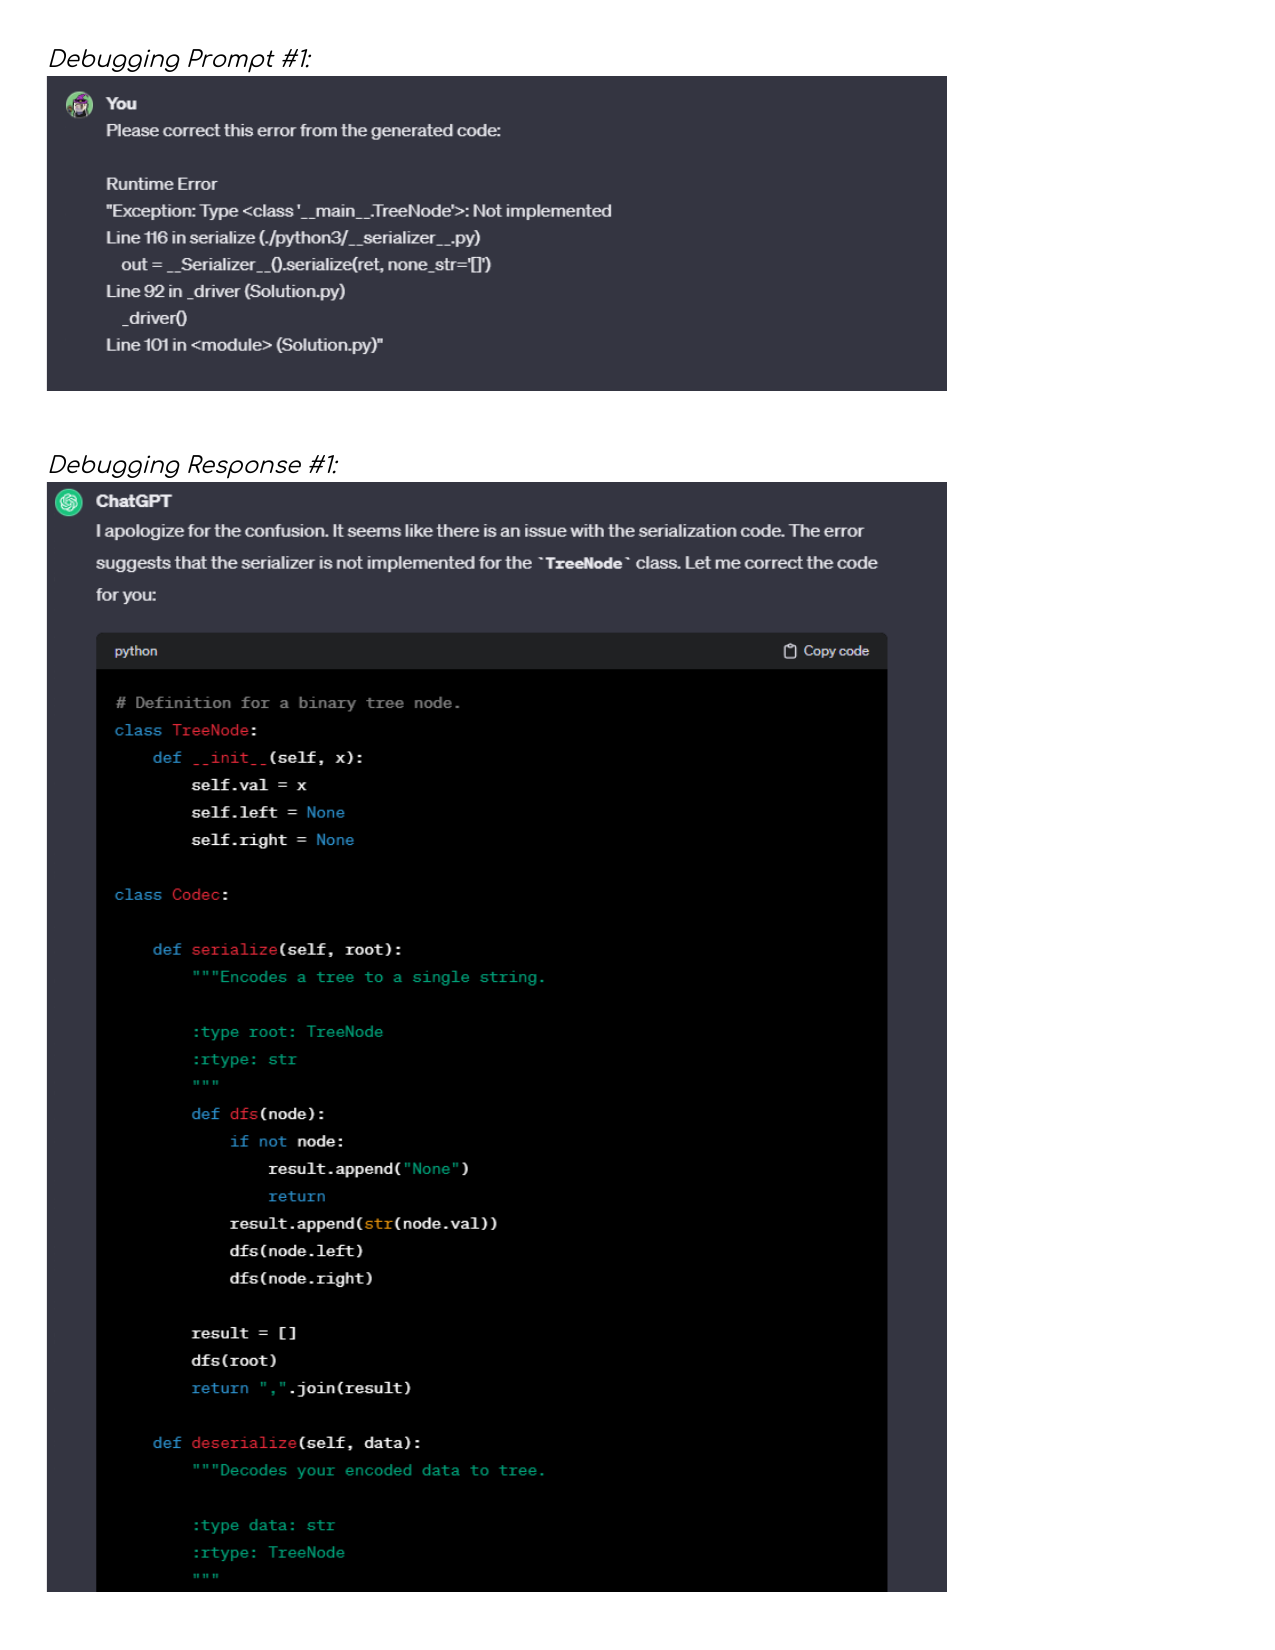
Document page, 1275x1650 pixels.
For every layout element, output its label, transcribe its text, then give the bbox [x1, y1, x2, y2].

picture [46, 482, 947, 1592]
picture [46, 76, 947, 391]
subtitle Debugging Response #1: [47, 453, 1209, 479]
subtitle Debugging Prompt #1: [47, 47, 1209, 72]
